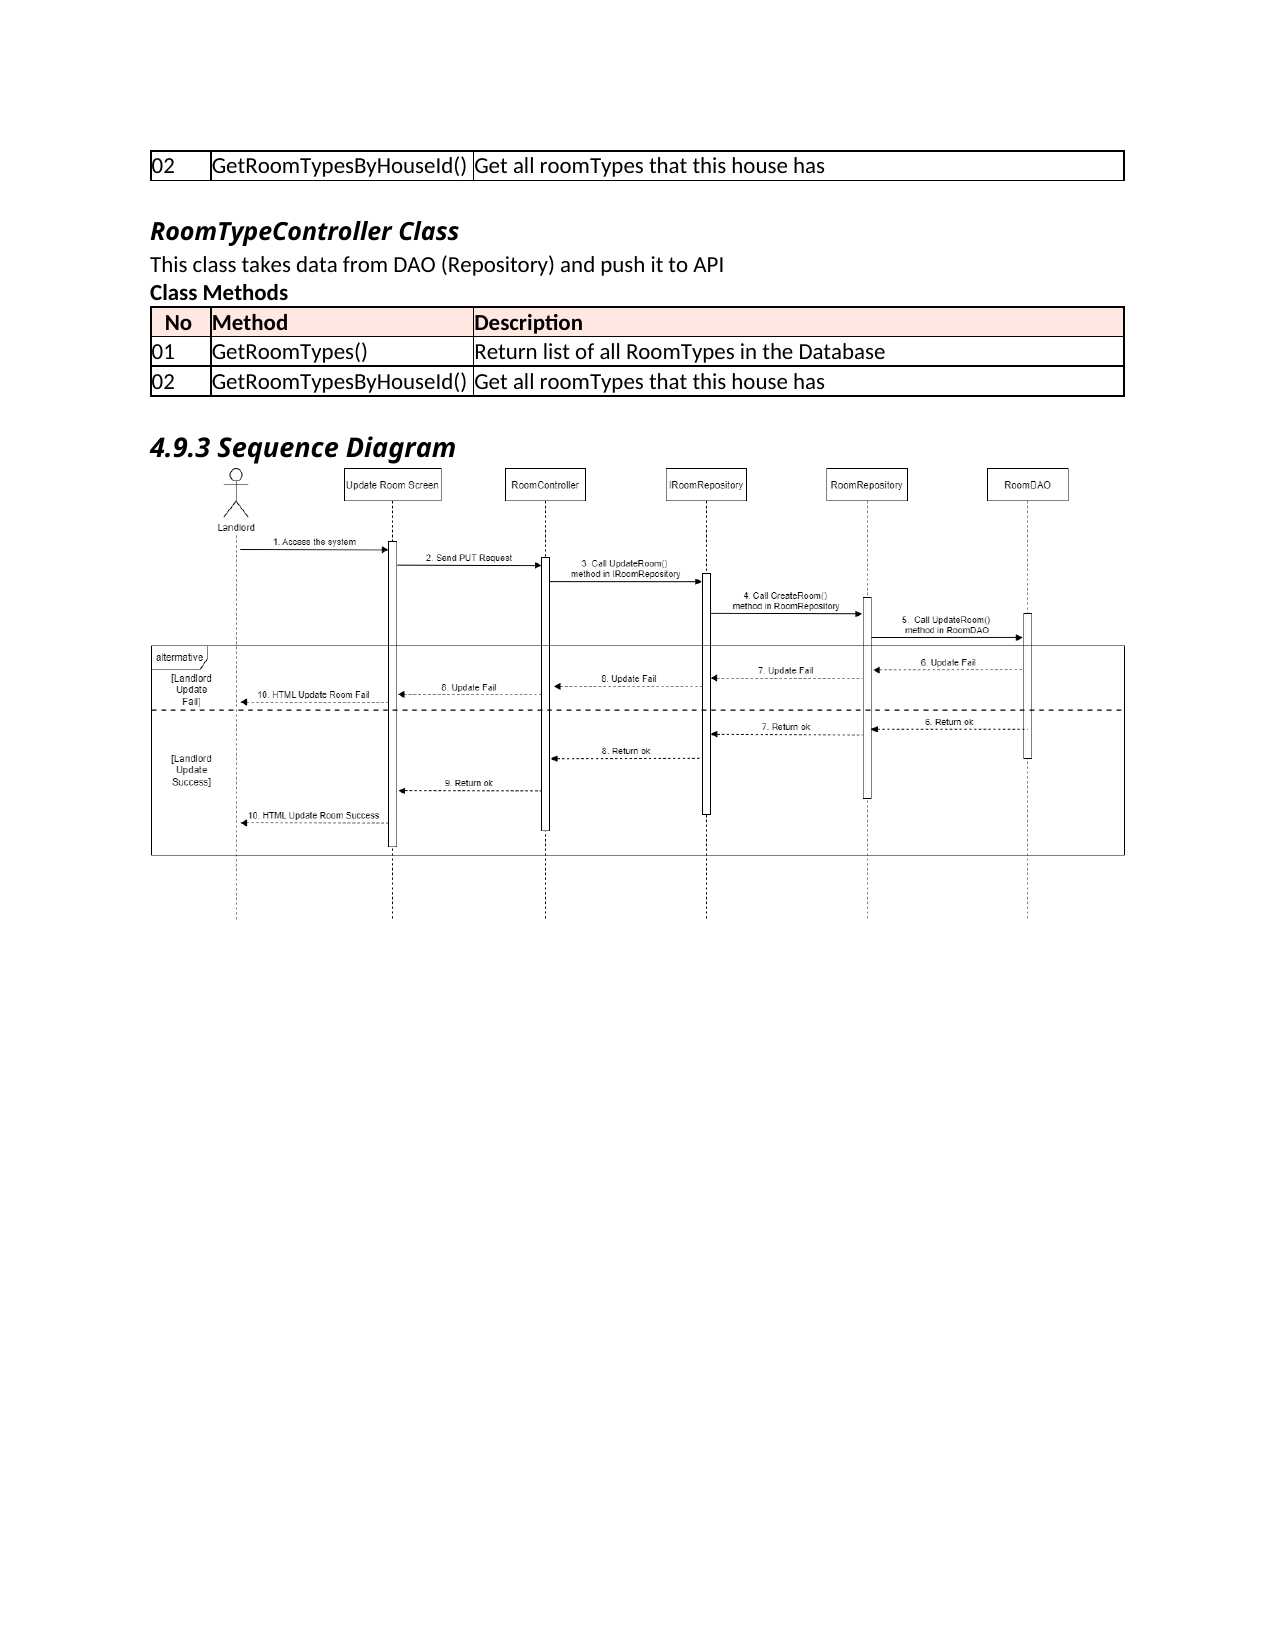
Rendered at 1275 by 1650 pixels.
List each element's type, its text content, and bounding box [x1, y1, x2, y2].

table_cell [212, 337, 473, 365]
subtitle 4.9.3 Sequence Diagram [150, 429, 1125, 466]
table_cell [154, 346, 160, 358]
text Class Methods [150, 278, 1125, 306]
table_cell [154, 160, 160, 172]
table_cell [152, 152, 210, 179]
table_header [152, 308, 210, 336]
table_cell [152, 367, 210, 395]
subtitle RoomTypeController Class [150, 213, 1125, 247]
picture [150, 468, 1125, 921]
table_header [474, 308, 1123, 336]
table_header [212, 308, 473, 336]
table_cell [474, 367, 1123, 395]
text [150, 250, 1125, 278]
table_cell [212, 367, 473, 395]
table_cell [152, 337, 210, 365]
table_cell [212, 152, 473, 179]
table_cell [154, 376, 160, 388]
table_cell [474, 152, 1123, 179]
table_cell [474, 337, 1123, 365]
